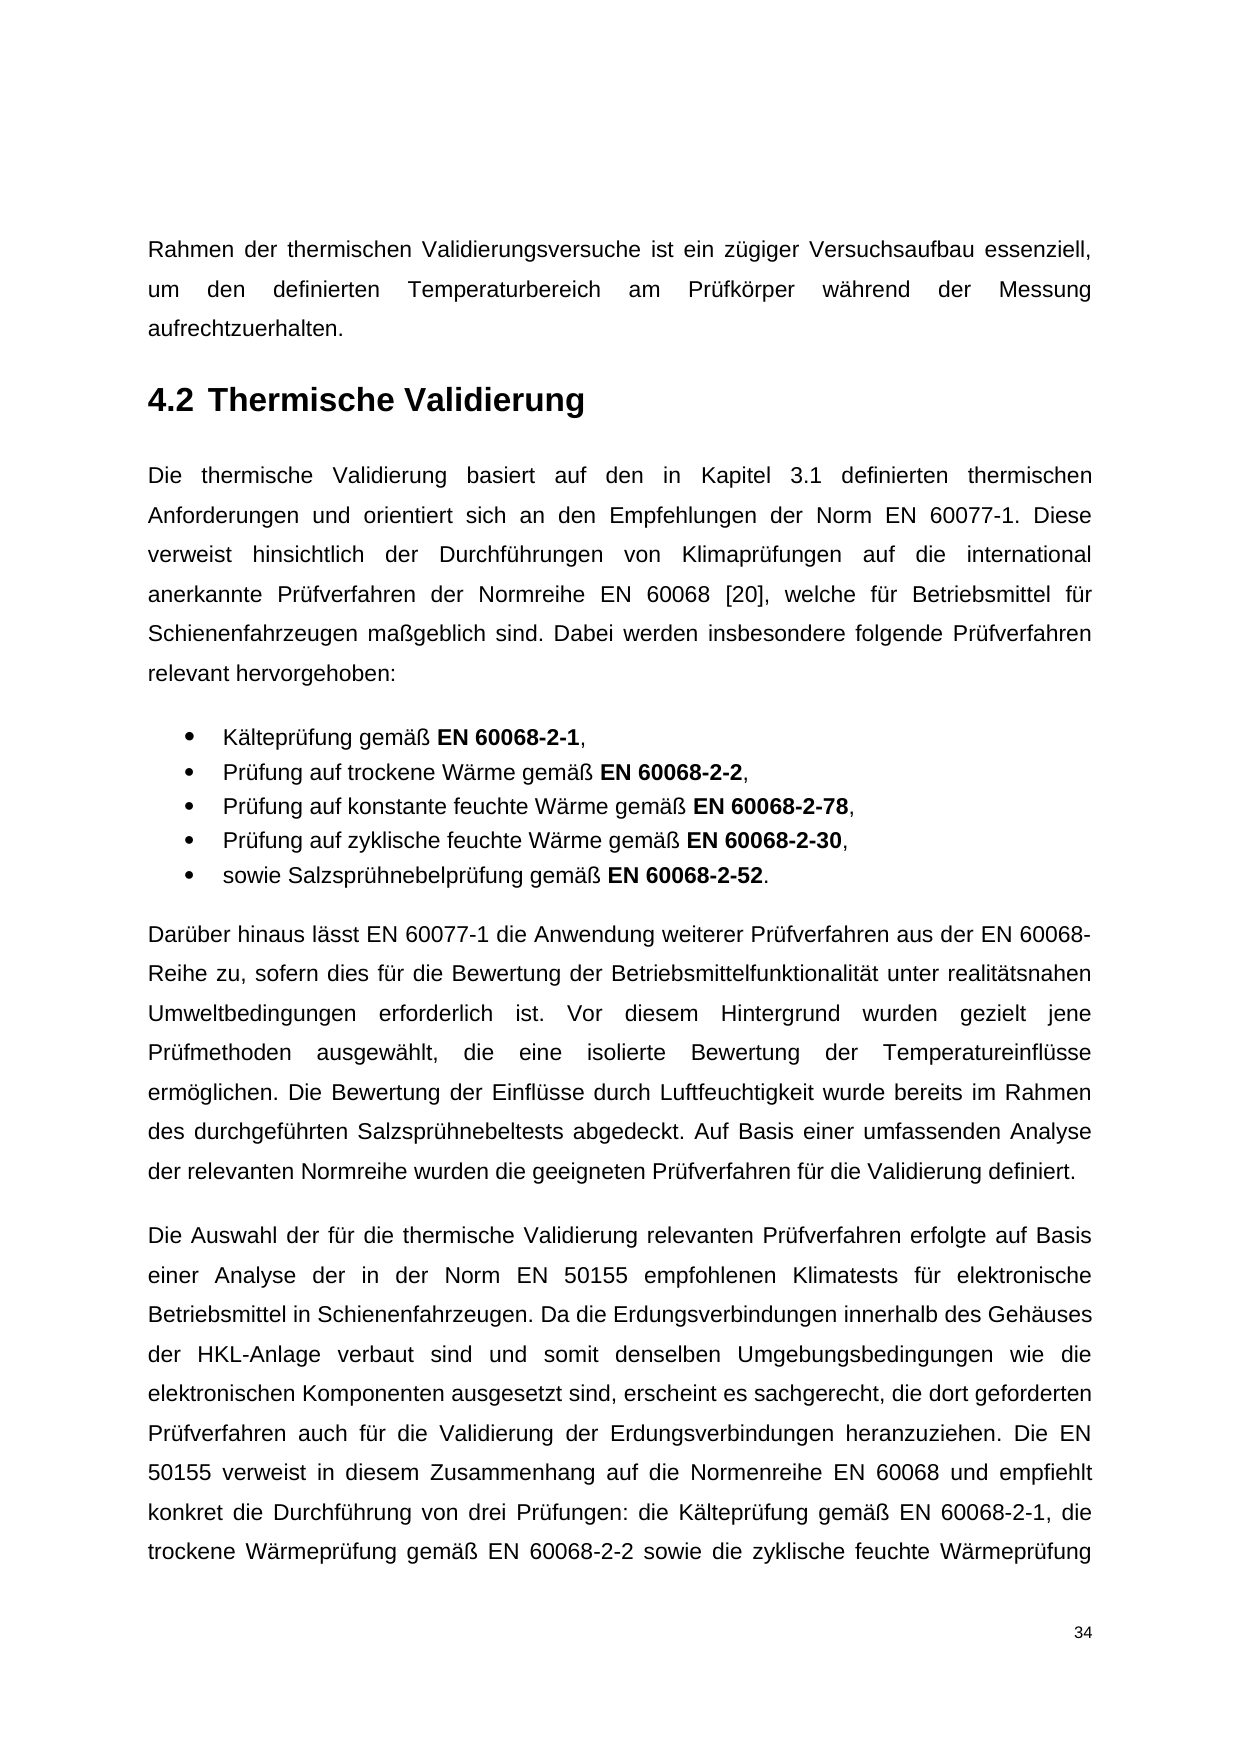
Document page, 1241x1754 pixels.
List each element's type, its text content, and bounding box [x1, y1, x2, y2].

list sowie Salzsprühnebelprüfung gemäß EN 60068-2-52. [185, 862, 1092, 888]
list Prüfung auf trockene Wärme gemäß EN 60068-2-2, [185, 759, 1092, 785]
subtitle Thermische Validierung [148, 380, 1092, 418]
list Prüfung auf zyklische feuchte Wärme gemäß EN 60068-2-30, [185, 827, 1092, 854]
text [148, 236, 1092, 342]
text Darüber hinaus lässt EN 60077-1 die Anwendung weiterer Prüfverfahren aus der EN 60068-Reihe zu, sofern dies für die Bewertung der Betriebsmittelfunktionalität unter realitätsnahen Umweltbedingungen erforderlich ist. Vor diesem Hintergrund wurden gezielt jene Prüfmethoden ausgewählt, die eine isolierte Bewertung der Temperatureinflüsse ermöglichen. Die Bewertung der Einflüsse durch Luftfeuchtigkeit wurde bereits im Rahmen des durchgeführten Salzsprühnebeltests abgedeckt. Auf Basis einer umfassenden Analyse der relevanten Normreihe wurden die geeigneten Prüfverfahren für die Validierung definiert. [148, 921, 1092, 1184]
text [148, 1222, 1092, 1564]
list Prüfung auf konstante feuchte Wärme gemäß EN 60068-2-78, [185, 793, 1092, 819]
text Die thermische Validierung basiert auf den in Kapitel 3.1 definierten thermischen Anforderungen und orientiert sich an den Empfehlungen der Norm EN 60077-1. Diese verweist hinsichtlich der Durchführungen von Klimaprüfungen auf die international anerkannte Prüfverfahren der Normreihe EN 60068 [20], welche für Betriebsmittel für Schienenfahrzeugen maßgeblich sind. Dabei werden insbesondere folgende Prüfverfahren relevant hervorgehoben: [148, 462, 1092, 686]
list Kälteprüfung gemäß EN 60068-2-1, [185, 724, 1092, 751]
